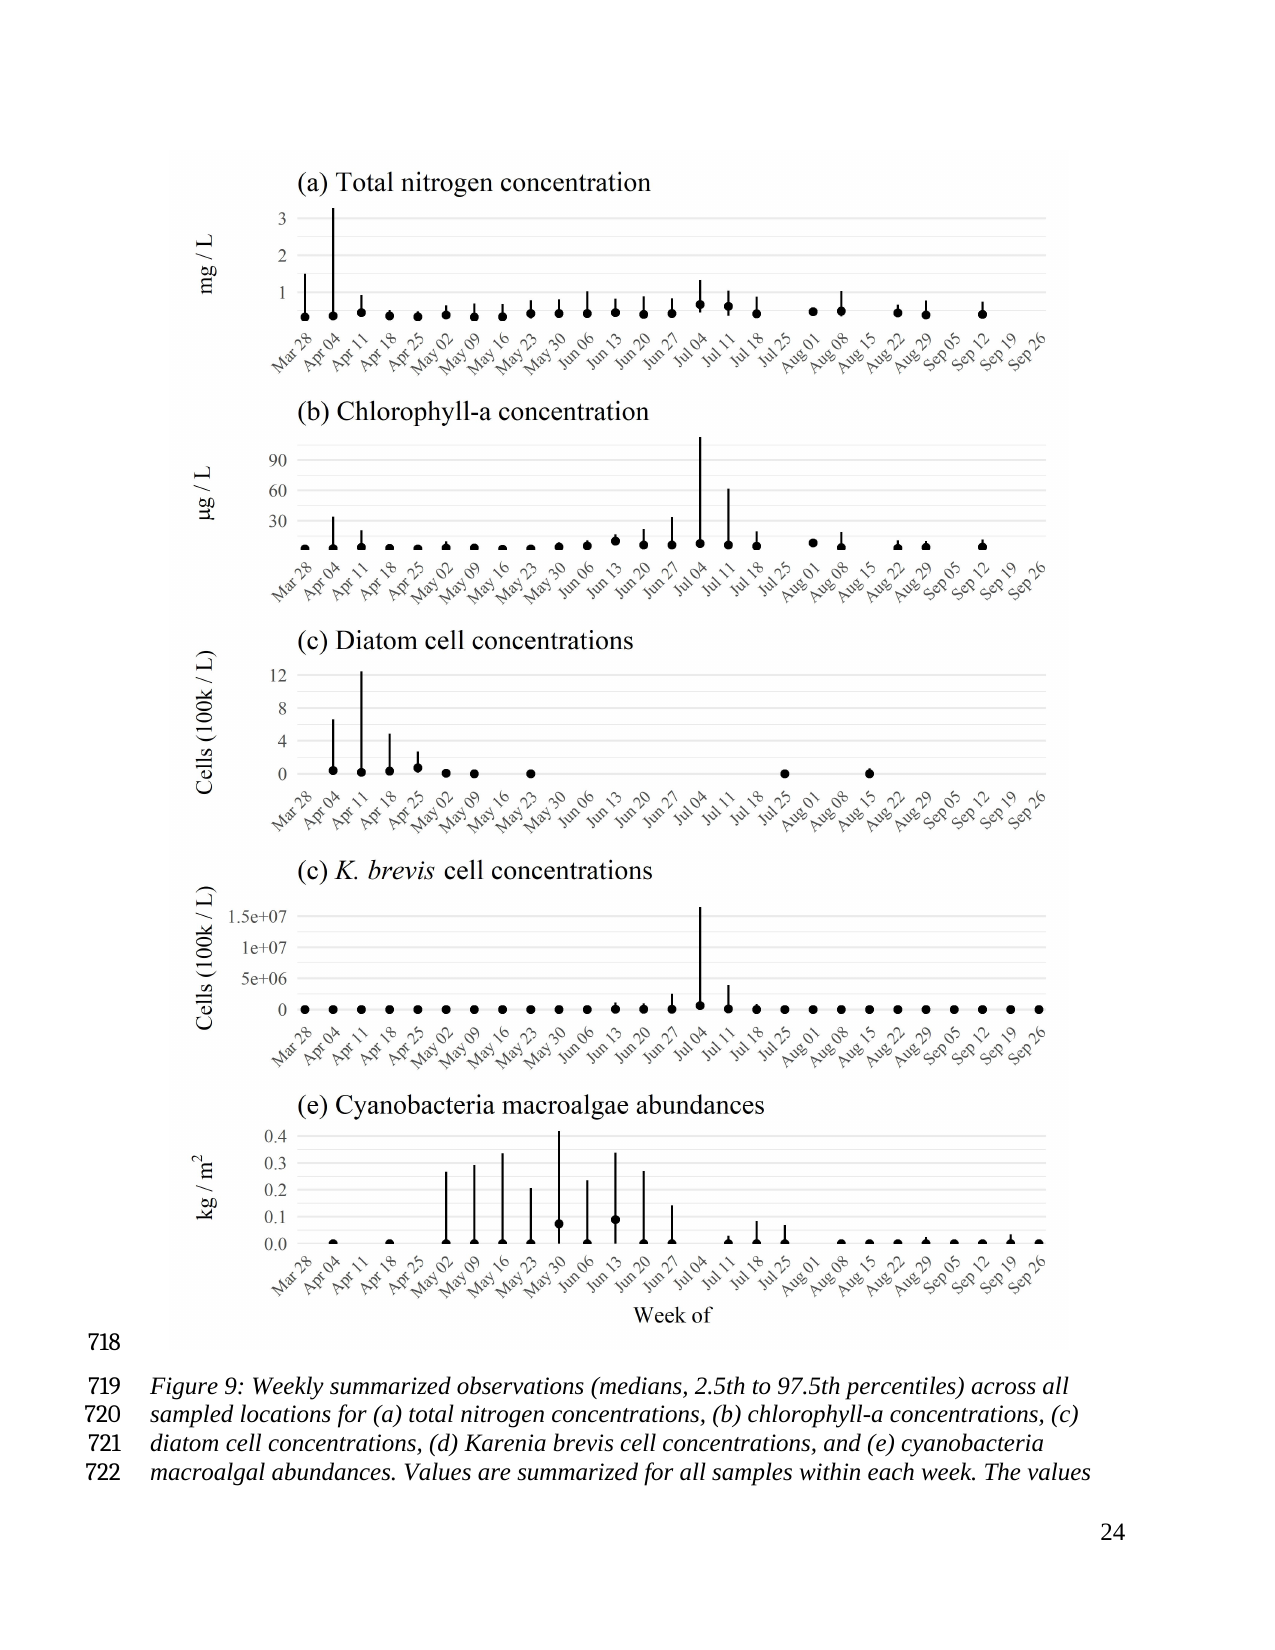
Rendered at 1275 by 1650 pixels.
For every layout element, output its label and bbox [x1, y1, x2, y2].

picture [168, 150, 1069, 1350]
text [150, 1371, 1125, 1486]
